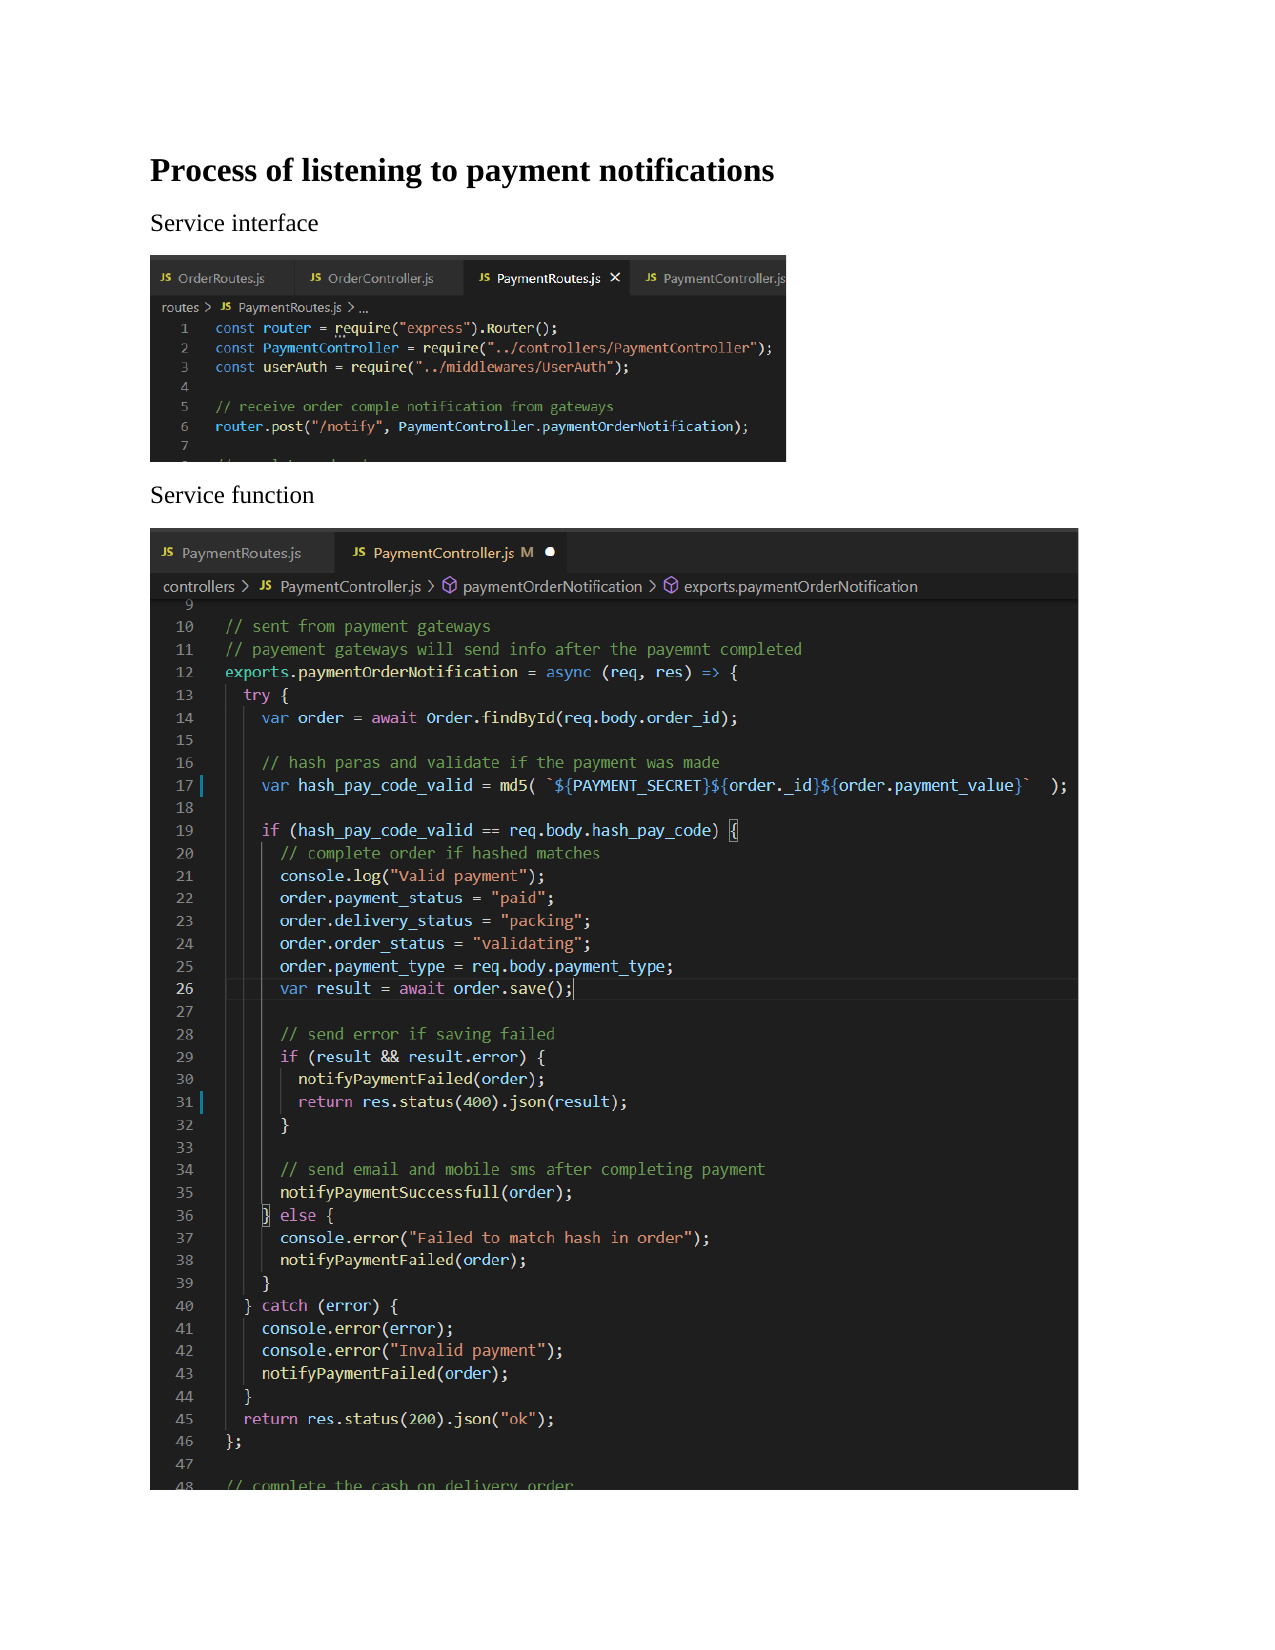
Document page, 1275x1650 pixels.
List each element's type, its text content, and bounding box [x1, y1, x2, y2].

text Process of listening to payment notifications [150, 150, 1125, 188]
picture [150, 528, 1079, 1490]
picture [150, 255, 787, 462]
text Service interface [150, 208, 1125, 237]
text Service function [150, 481, 1125, 509]
